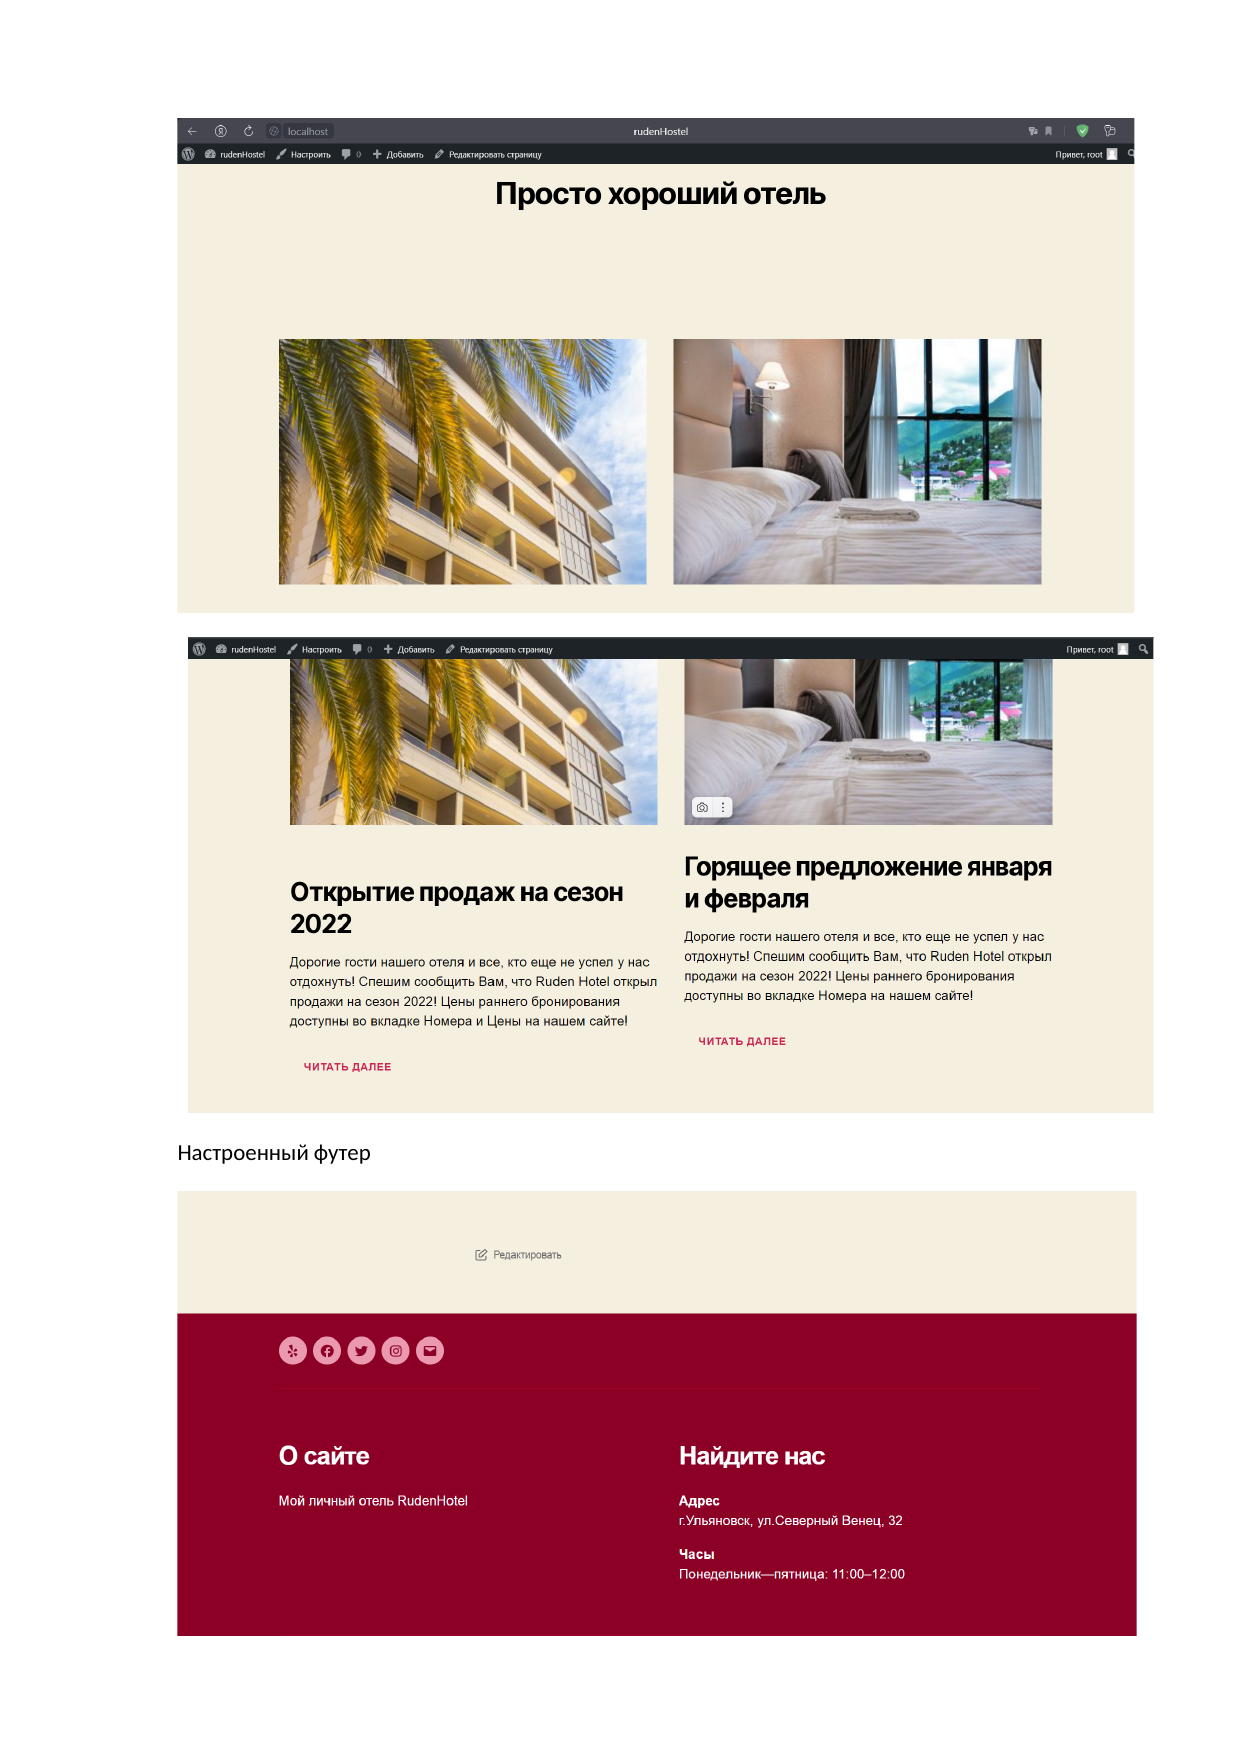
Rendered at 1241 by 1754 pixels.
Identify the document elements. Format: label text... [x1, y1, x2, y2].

picture [177, 118, 1135, 613]
text Настроенный футер [177, 1138, 1152, 1166]
picture [177, 1191, 1137, 1636]
picture [188, 637, 1154, 1113]
